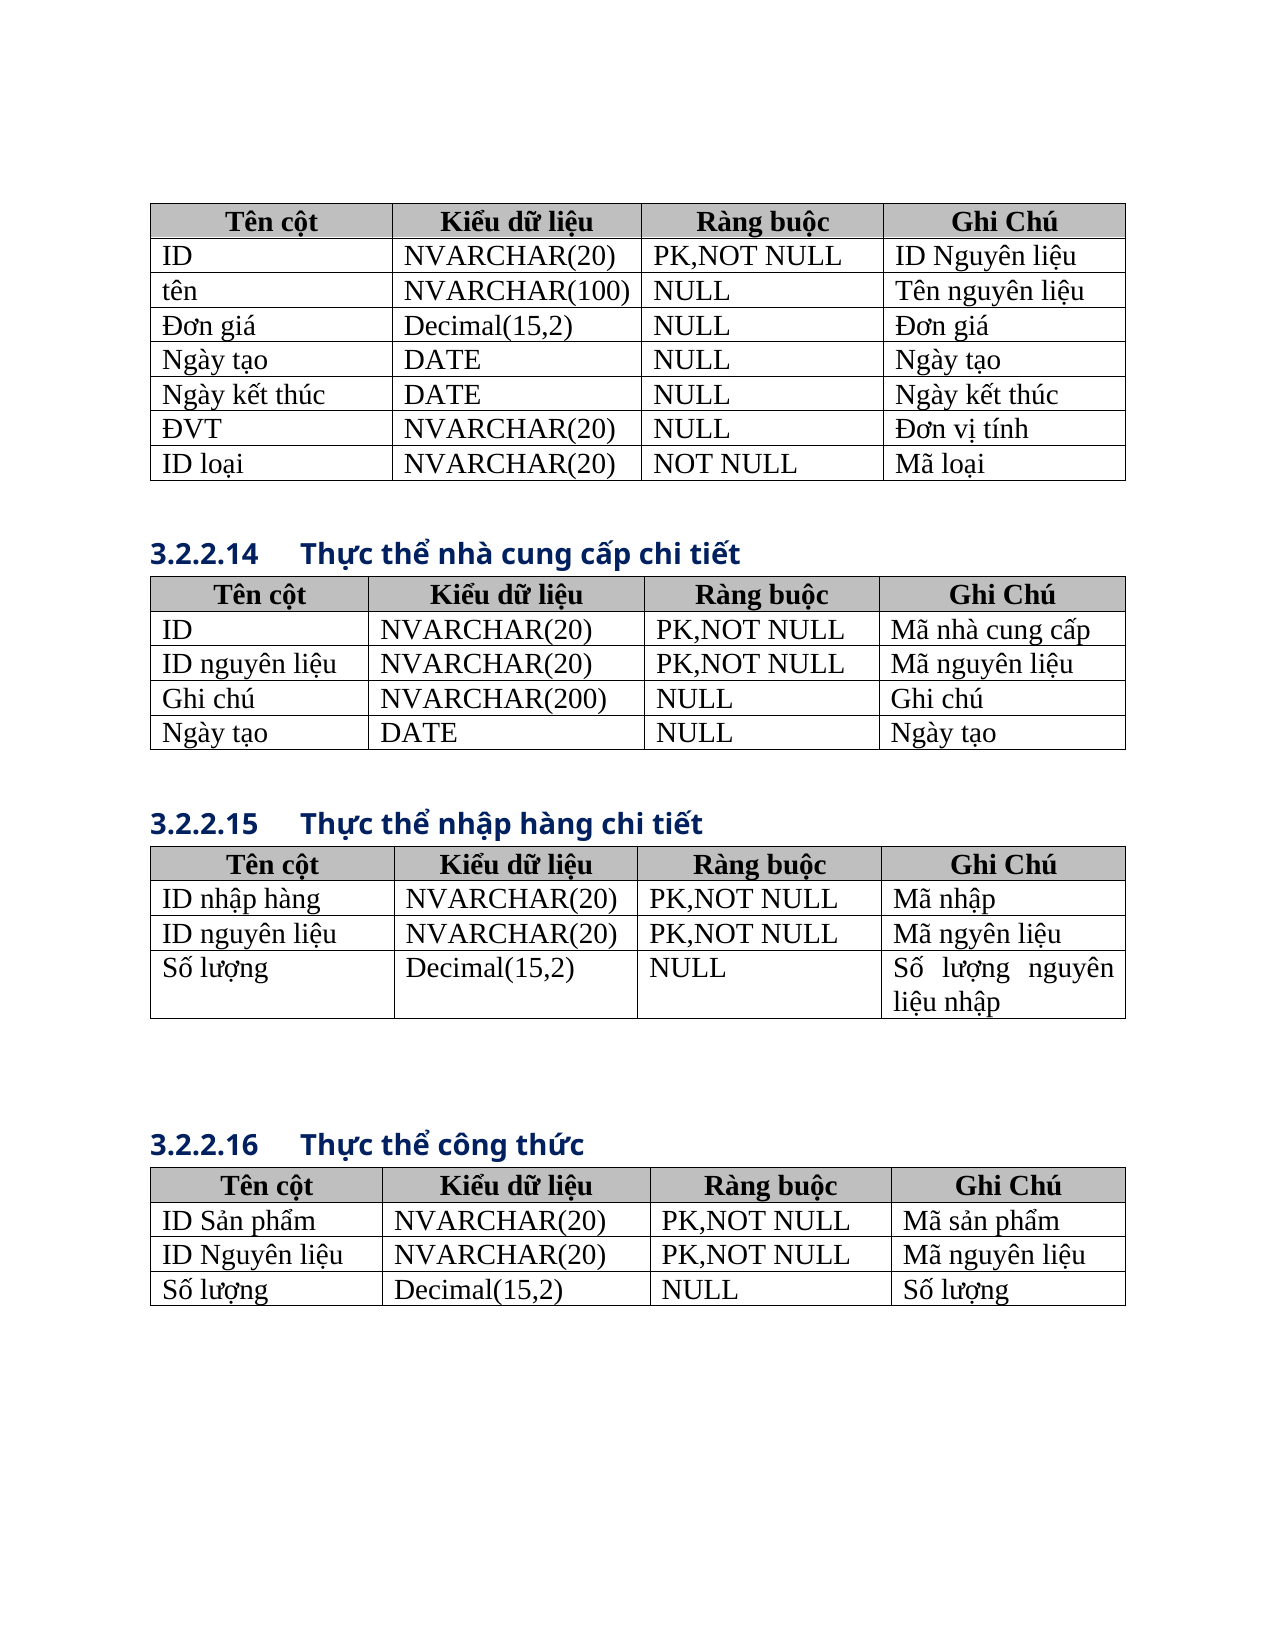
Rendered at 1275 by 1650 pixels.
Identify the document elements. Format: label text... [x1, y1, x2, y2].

table_header Tên cột [151, 1168, 382, 1202]
table_cell Số lượng [892, 1272, 1125, 1305]
table_cell NOT NULL [642, 446, 883, 479]
table_header Tên cột [151, 577, 368, 611]
table_cell NVARCHAR(20) [395, 881, 637, 915]
table_cell NULL [651, 1272, 891, 1305]
table_cell Decimal(15,2) [393, 308, 641, 341]
table_cell PK,NOT NULL [642, 239, 883, 272]
table_cell PK,NOT NULL [638, 916, 881, 949]
table_header Kiểu dữ liệu [369, 577, 644, 611]
table_cell NULL [642, 342, 883, 376]
table_cell ĐVT [151, 411, 392, 445]
table_cell NULL [642, 273, 883, 307]
subtitle Thực thể công thức [150, 1124, 1125, 1164]
table_header Tên cột [151, 204, 392, 237]
table_cell NVARCHAR(20) [395, 916, 637, 949]
table_cell Ngày kết thúc [151, 377, 392, 410]
table_cell NVARCHAR(20) [383, 1237, 650, 1271]
table_cell ID nhập hàng [151, 881, 394, 915]
table_cell Mã loại [884, 446, 1125, 479]
table_cell Ngày tạo [151, 716, 368, 749]
table_cell PK,NOT NULL [645, 646, 879, 680]
table_cell NVARCHAR(100) [393, 273, 641, 307]
table_cell PK,NOT NULL [651, 1237, 891, 1271]
table_header Kiểu dữ liệu [393, 204, 641, 237]
table_cell ID [151, 612, 368, 645]
table_cell Ngày tạo [151, 342, 392, 376]
table_cell ID nguyên liệu [151, 646, 368, 680]
table_header Ràng buộc [645, 577, 879, 611]
table_cell Đơn vị tính [884, 411, 1125, 445]
table_cell NVARCHAR(20) [393, 239, 641, 272]
table_header Ràng buộc [651, 1168, 891, 1202]
table_cell NULL [638, 951, 881, 1018]
table_cell PK,NOT NULL [645, 612, 879, 645]
table_header Ghi Chú [884, 204, 1125, 237]
table_cell Mã sản phẩm [892, 1203, 1125, 1236]
table_cell ID Sản phẩm [151, 1203, 382, 1236]
table_cell NVARCHAR(20) [369, 612, 644, 645]
table_cell NVARCHAR(20) [383, 1203, 650, 1236]
subtitle Thực thể nhà cung cấp chi tiết [150, 533, 1125, 573]
table_cell Ngày tạo [884, 342, 1125, 376]
table_cell Mã nguyên liệu [880, 646, 1125, 680]
table_cell NULL [645, 681, 879, 714]
table_header Ghi Chú [892, 1168, 1125, 1202]
table_header Tên cột [151, 847, 394, 880]
table_cell PK,NOT NULL [651, 1203, 891, 1236]
table_header Ràng buộc [638, 847, 881, 880]
table_cell Số lượng [151, 951, 394, 1018]
table_cell Số lượng [151, 1272, 382, 1305]
table_cell Ghi chú [151, 681, 368, 714]
table_cell ID loại [151, 446, 392, 479]
table_cell Mã nhập [882, 881, 1125, 915]
table_cell NULL [642, 411, 883, 445]
table_cell Mã nguyên liệu [892, 1237, 1125, 1271]
table_cell Ghi chú [880, 681, 1125, 714]
table_cell NVARCHAR(20) [369, 646, 644, 680]
table_cell DATE [393, 342, 641, 376]
table_cell DATE [393, 377, 641, 410]
table_cell Decimal(15,2) [395, 951, 637, 1018]
table_header Ghi Chú [882, 847, 1125, 880]
table_cell Ngày tạo [880, 716, 1125, 749]
table_cell ID nguyên liệu [151, 916, 394, 949]
table_cell Đơn giá [884, 308, 1125, 341]
table_header Ràng buộc [642, 204, 883, 237]
table_cell ID Nguyên liệu [151, 1237, 382, 1271]
table_cell Decimal(15,2) [383, 1272, 650, 1305]
table_header Kiểu dữ liệu [383, 1168, 650, 1202]
table_cell tên [151, 273, 392, 307]
table_cell NVARCHAR(200) [369, 681, 644, 714]
subtitle Thực thể nhập hàng chi tiết [150, 803, 1125, 843]
table_cell ID [151, 239, 392, 272]
table_header Kiểu dữ liệu [395, 847, 637, 880]
table_cell NVARCHAR(20) [393, 411, 641, 445]
table_cell NVARCHAR(20) [393, 446, 641, 479]
table_cell NULL [642, 377, 883, 410]
table_cell NULL [645, 716, 879, 749]
table_cell Mã nhà cung cấp [880, 612, 1125, 645]
table_cell Ngày kết thúc [884, 377, 1125, 410]
table_cell Tên nguyên liệu [884, 273, 1125, 307]
table_cell DATE [369, 716, 644, 749]
table_header Ghi Chú [880, 577, 1125, 611]
table_cell Mã ngyên liệu [882, 916, 1125, 949]
table_cell Đơn giá [151, 308, 392, 341]
table_cell NULL [642, 308, 883, 341]
table_cell ID Nguyên liệu [884, 239, 1125, 272]
table_cell PK,NOT NULL [638, 881, 881, 915]
table_cell Số lượng nguyên liệu nhập [882, 951, 1125, 1018]
